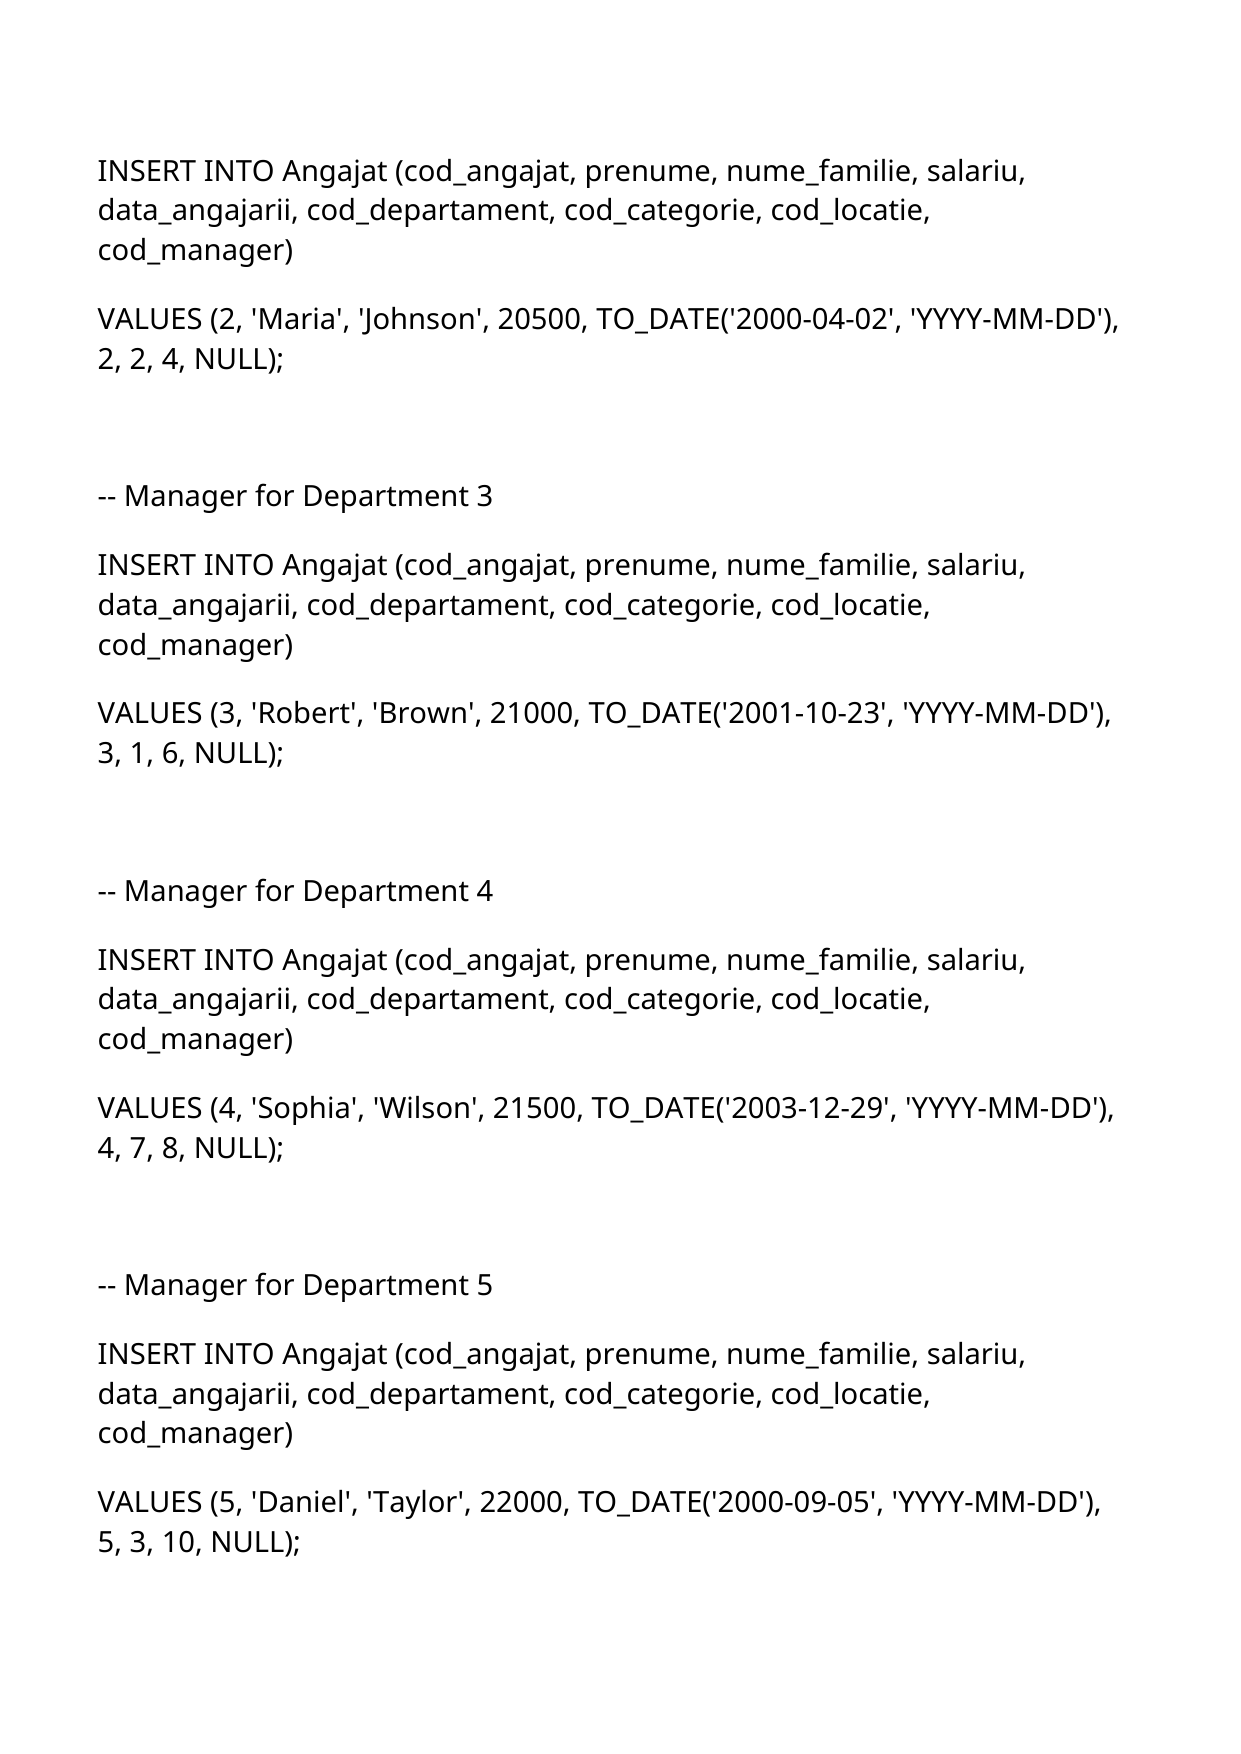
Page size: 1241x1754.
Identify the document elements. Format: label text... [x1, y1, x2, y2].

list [97, 150, 1128, 269]
list VALUES (2, 'Maria', 'Johnson', 20500, TO_DATE('2000-04-02', 'YYYY-MM-DD'), 2, 2, 4, NULL); [97, 298, 1128, 378]
list INSERT INTO Angajat (cod_angajat, prenume, nume_familie, salariu, data_angajarii, cod_departament, cod_categorie, cod_locatie, cod_manager) [97, 544, 1128, 663]
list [97, 1333, 1128, 1452]
list VALUES (5, 'Daniel', 'Taylor', 22000, TO_DATE('2000-09-05', 'YYYY-MM-DD'), 5, 3, 10, NULL); [97, 1482, 1128, 1561]
list INSERT INTO Angajat (cod_angajat, prenume, nume_familie, salariu, data_angajarii, cod_departament, cod_categorie, cod_locatie, cod_manager) [97, 939, 1128, 1058]
list -- Manager for Department 3 [97, 476, 1128, 515]
list VALUES (4, 'Sophia', 'Wilson', 21500, TO_DATE('2003-12-29', 'YYYY-MM-DD'), 4, 7, 8, NULL); [97, 1087, 1128, 1167]
list VALUES (3, 'Robert', 'Brown', 21000, TO_DATE('2001-10-23', 'YYYY-MM-DD'), 3, 1, 6, NULL); [97, 693, 1128, 772]
list -- Manager for Department 5 [97, 1264, 1128, 1304]
list -- Manager for Department 4 [97, 870, 1128, 910]
